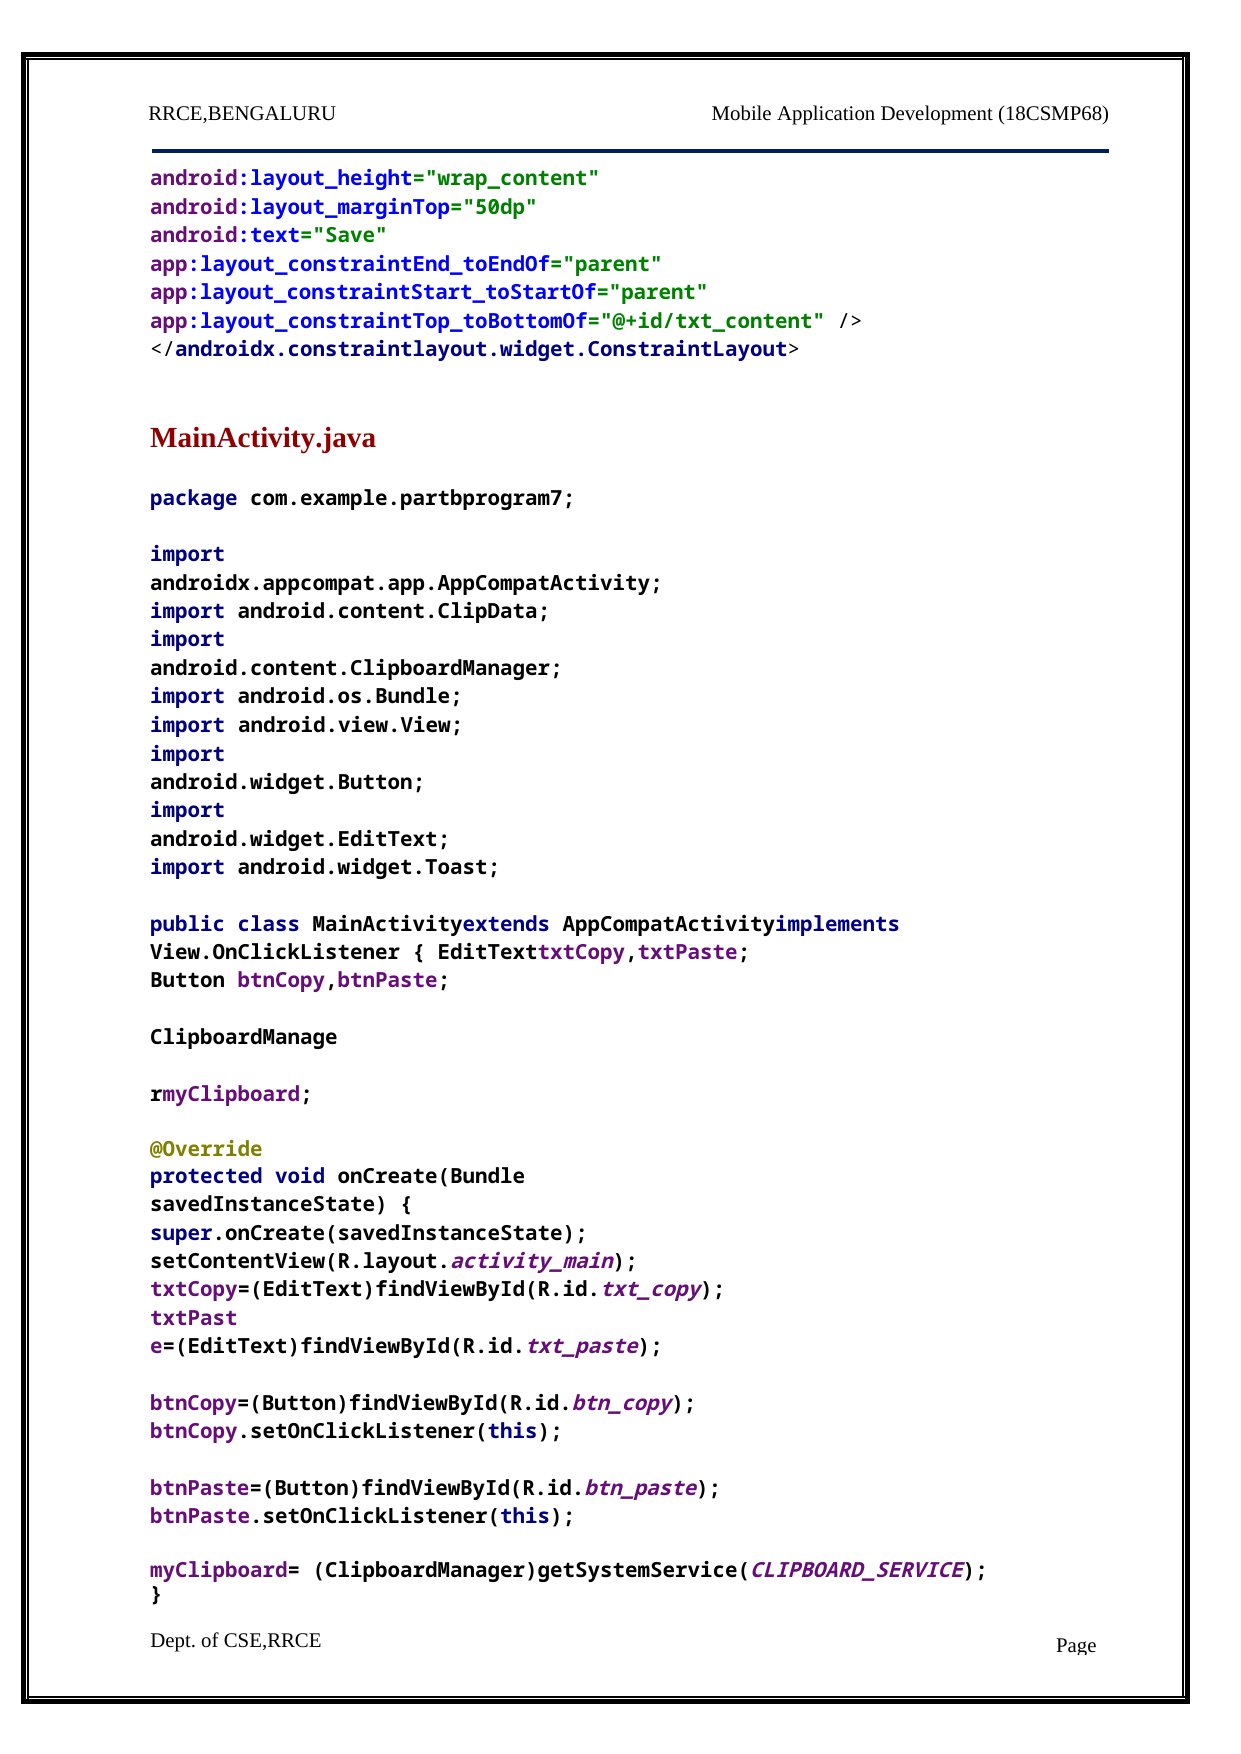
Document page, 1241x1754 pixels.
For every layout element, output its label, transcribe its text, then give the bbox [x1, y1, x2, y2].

text btnCopy=(Button)findViewById(R.id.btn_copy); btnCopy.setOnClickListener(this); [150, 1388, 728, 1445]
text app:layout_constraintTop_toBottomOf="@+id/txt_content" /> [150, 306, 1138, 334]
text import android.content.ClipboardManager; import android.os.Bundle; [150, 624, 608, 710]
text } [150, 1582, 1138, 1607]
text btnPaste=(Button)findViewById(R.id.btn_paste); btnPaste.setOnClickListener(this); [150, 1473, 728, 1529]
text import android.view.View; import android.widget.Button; import android.widget.EditText; import android.widget.Toast; [150, 710, 505, 881]
text android:layout_height="wrap_content" android:layout_marginTop="50dp" android:text="Save" app:layout_constraintEnd_toEndOf="parent" app:layout_constraintStart_toStartOf="parent" [150, 163, 709, 306]
text @Override [150, 1137, 1138, 1161]
text package com.example.partbprogram7; [150, 483, 1138, 511]
text public class MainActivityextends AppCompatActivityimplements View.OnClickListener { EditTexttxtCopy,txtPaste; [150, 909, 1102, 966]
text import androidx.appcompat.app.AppCompatActivity; import android.content.ClipData; [150, 539, 702, 624]
text Button btnCopy,btnPaste; ClipboardManagermyClipboard; [150, 966, 472, 1108]
text </androidx.constraintlayout.widget.ConstraintLayout> [150, 334, 1138, 363]
subtitle MainActivity.java [150, 420, 1138, 454]
text protected void onCreate(Bundle savedInstanceState) { super.onCreate(savedInstanceState); setContentView(R.layout.activity_main); txtCopy=(EditText)findViewById(R.id.txt_copy); txtPaste=(EditText)findViewById(R.id.txt_paste); [150, 1161, 747, 1360]
text myClipboard= (ClipboardManager)getSystemService(CLIPBOARD_SERVICE); [150, 1558, 1138, 1582]
